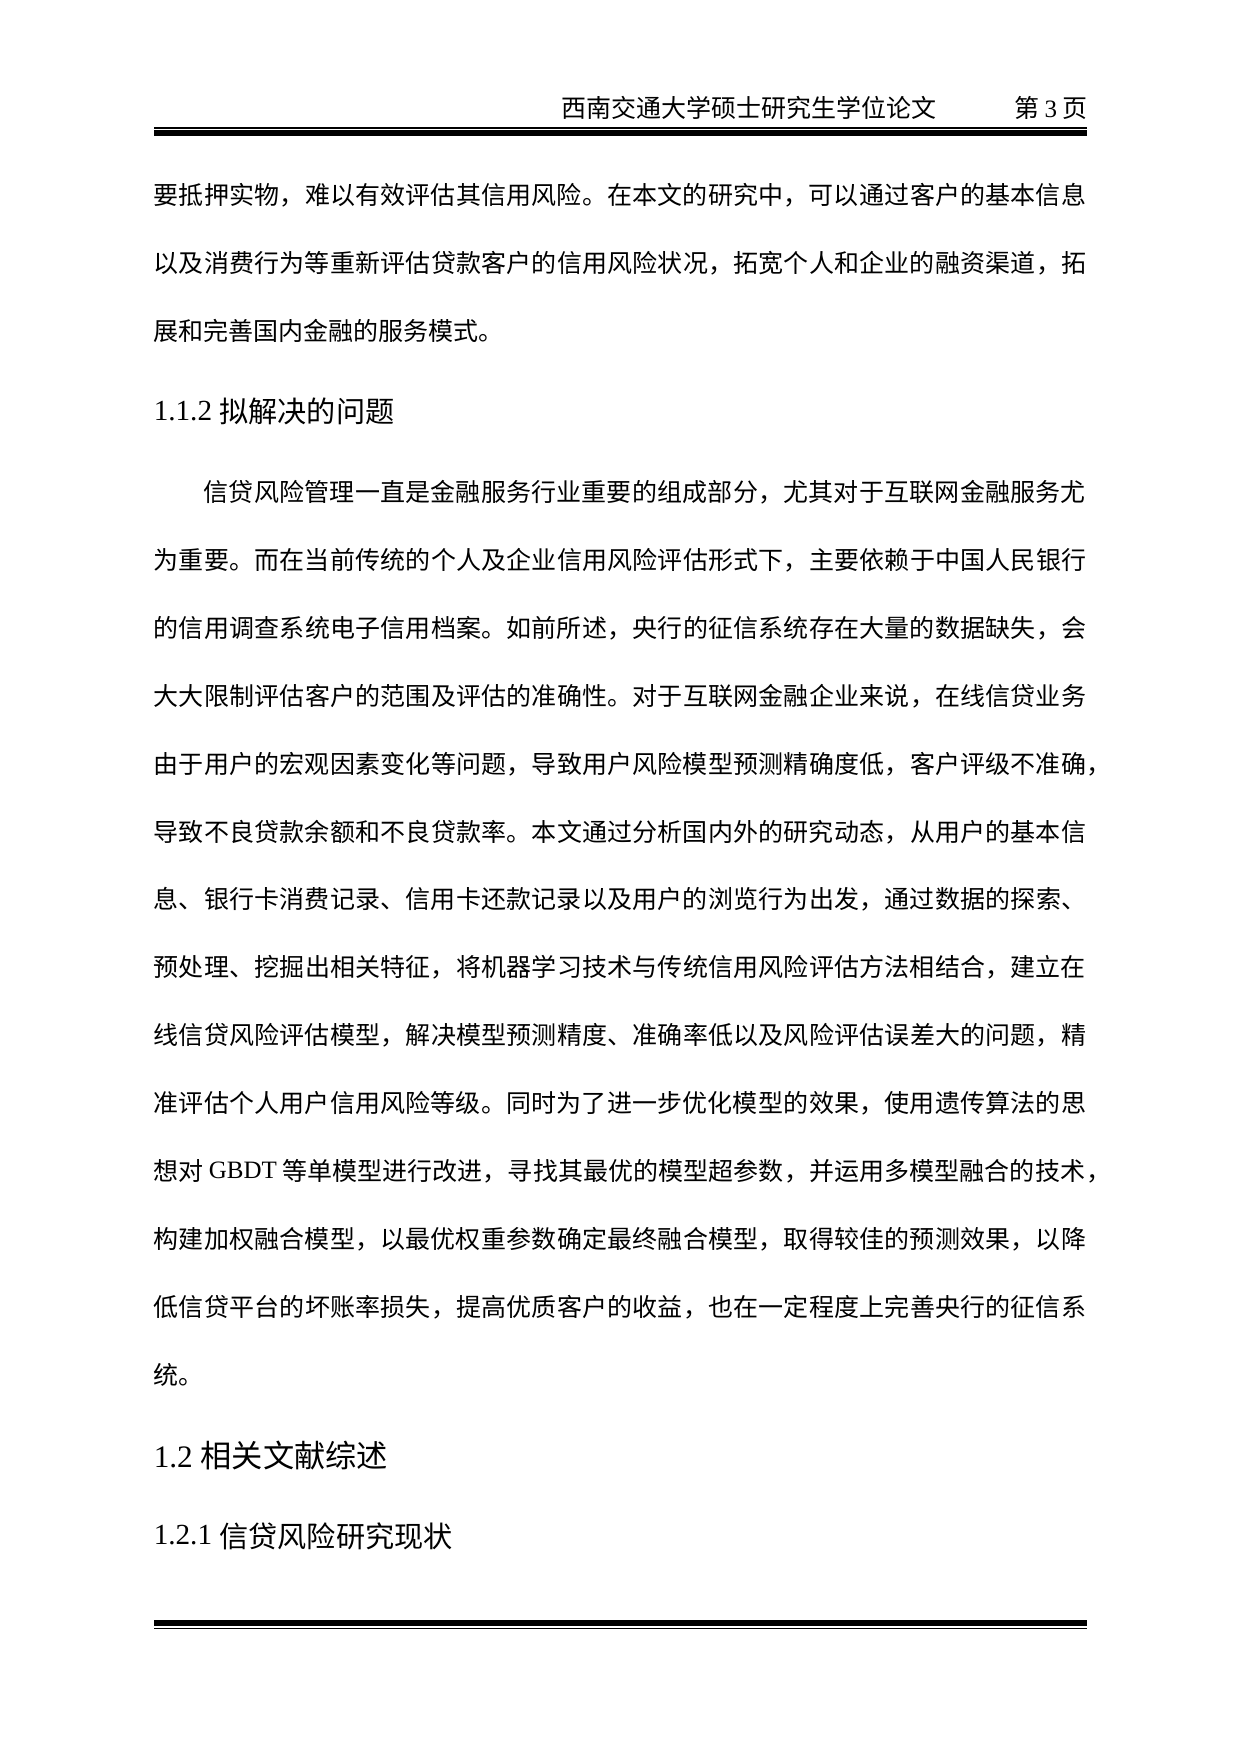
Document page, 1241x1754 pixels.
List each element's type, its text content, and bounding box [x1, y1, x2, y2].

title 1.2.1 信贷风险研究现状 [153, 1500, 1087, 1568]
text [153, 160, 1087, 364]
title 1.1.2 拟解决的问题 [153, 376, 1087, 444]
subtitle 1.2 相关文献综述 [153, 1420, 1087, 1488]
text 信贷风险管理一直是金融服务行业重要的组成部分，尤其对于互联网金融服务尤为重要。而在当前传统的个人及企业信用风险评估形式下，主要依赖于中国人民银行的信用调查系统电子信用档案。如前所述，央行的征信系统存在大量的数据缺失，会大大限制评估客户的范围及评估的准确性。对于互联网金融企业来说，在线信贷业务由于用户的宏观因素变化等问题，导致用户风险模型预测精确度低，客户评级不准确，导致不良贷款余额和不良贷款率。本文通过分析国内外的研究动态，从用户的基本信息、银行卡消费记录、信用卡还款记录以及用户的浏览行为出发，通过数据的探索、预处理、挖掘出相关特征，将机器学习技术与传统信用风险评估方法相结合，建立在线信贷风险评估模型，解决模型预测精度、准确率低以及风险评估误差大的问题，精准评估个人用户信用风险等级。同时为了进一步优化模型的效果，使用遗传算法的思想对GBDT等单模型进行改进，寻找其最优的模型超参数，并运用多模型融合的技术，构建加权融合模型，以最优权重参数确定最终融合模型，取得较佳的预测效果，以降低信贷平台的坏账率损失，提高优质客户的收益，也在一定程度上完善央行的征信系统。 [153, 457, 1087, 1407]
